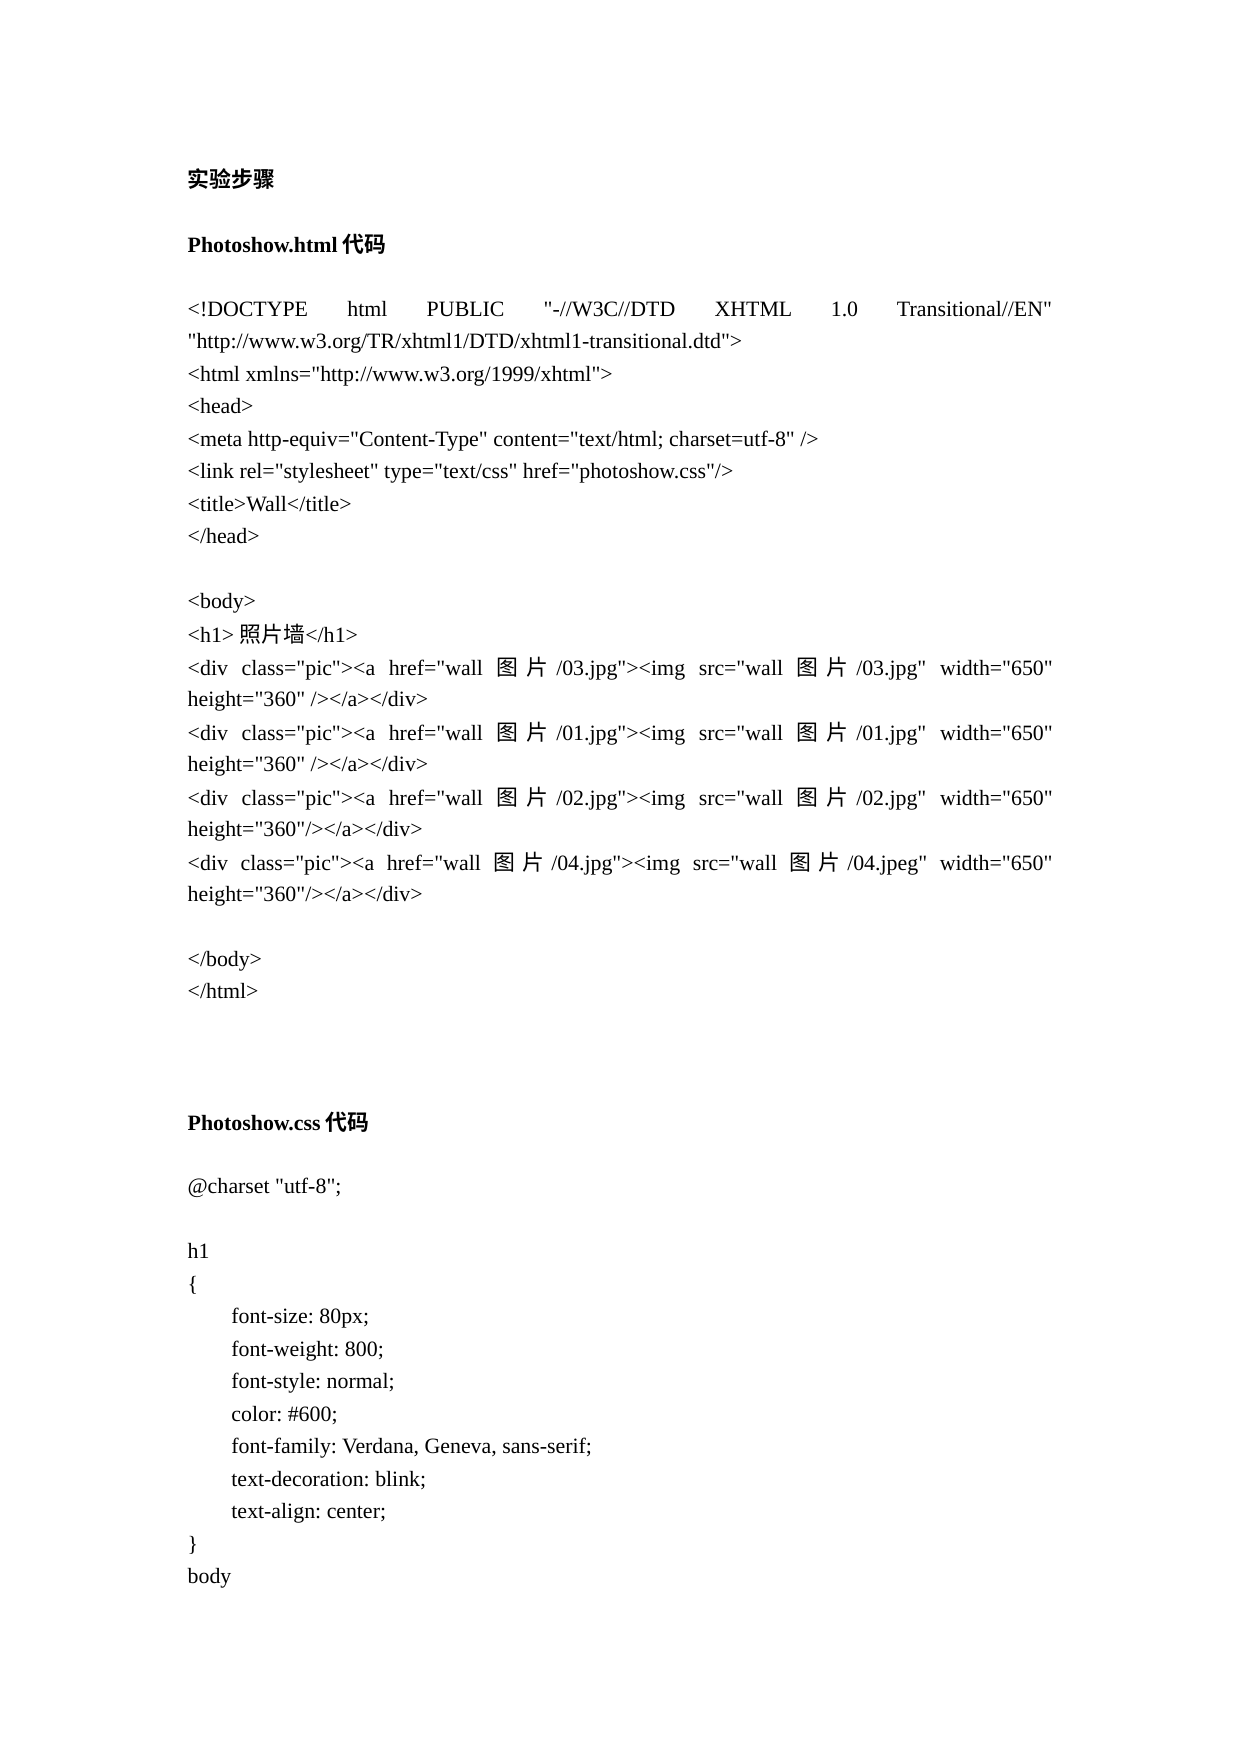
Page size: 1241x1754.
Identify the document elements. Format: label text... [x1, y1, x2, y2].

text @charset "utf-8"; [187, 1169, 1053, 1202]
text } [187, 1527, 1053, 1559]
text <div class="pic"><a href="wall图片/04.jpg"><img src="wall图片/04.jpeg" width="650" height="360"/></a></div> [187, 844, 1053, 909]
text <title>Wall</title> [187, 487, 1053, 519]
text </body> [187, 942, 1053, 974]
text font-family: Verdana, Geneva, sans-serif; [187, 1429, 1053, 1462]
text <!DOCTYPE html PUBLIC "-//W3C//DTD XHTML 1.0 Transitional//EN" "http://www.w3.org/TR/xhtml1/DTD/xhtml1-transitional.dtd"> [187, 292, 1053, 357]
text <div class="pic"><a href="wall图片/03.jpg"><img src="wall图片/03.jpg" width="650" height="360" /></a></div> [187, 649, 1053, 714]
text </head> [187, 519, 1053, 552]
text Photoshow.html代码 [187, 227, 1053, 259]
text h1 [187, 1234, 1053, 1267]
text 实验步骤 [187, 162, 1053, 194]
text <body> [187, 584, 1053, 617]
text <meta http-equiv="Content-Type" content="text/html; charset=utf-8" /> [187, 422, 1053, 454]
text <link rel="stylesheet" type="text/css" href="photoshow.css"/> [187, 454, 1053, 487]
text font-style: normal; [187, 1364, 1053, 1397]
text font-size: 80px; [187, 1299, 1053, 1332]
text text-align: center; [187, 1494, 1053, 1527]
text color: #600; [187, 1397, 1053, 1429]
text <html xmlns="http://www.w3.org/1999/xhtml"> [187, 357, 1053, 389]
text body [187, 1559, 1053, 1592]
text { [187, 1267, 1053, 1299]
text text-decoration: blink; [187, 1462, 1053, 1494]
text <h1> 照片墙</h1> [187, 617, 1053, 649]
text Photoshow.css代码 [187, 1104, 1053, 1137]
text <div class="pic"><a href="wall图片/02.jpg"><img src="wall图片/02.jpg" width="650" height="360"/></a></div> [187, 779, 1053, 844]
text font-weight: 800; [187, 1332, 1053, 1364]
text <div class="pic"><a href="wall图片/01.jpg"><img src="wall图片/01.jpg" width="650" height="360" /></a></div> [187, 714, 1053, 779]
text </html> [187, 974, 1053, 1007]
text <head> [187, 389, 1053, 422]
